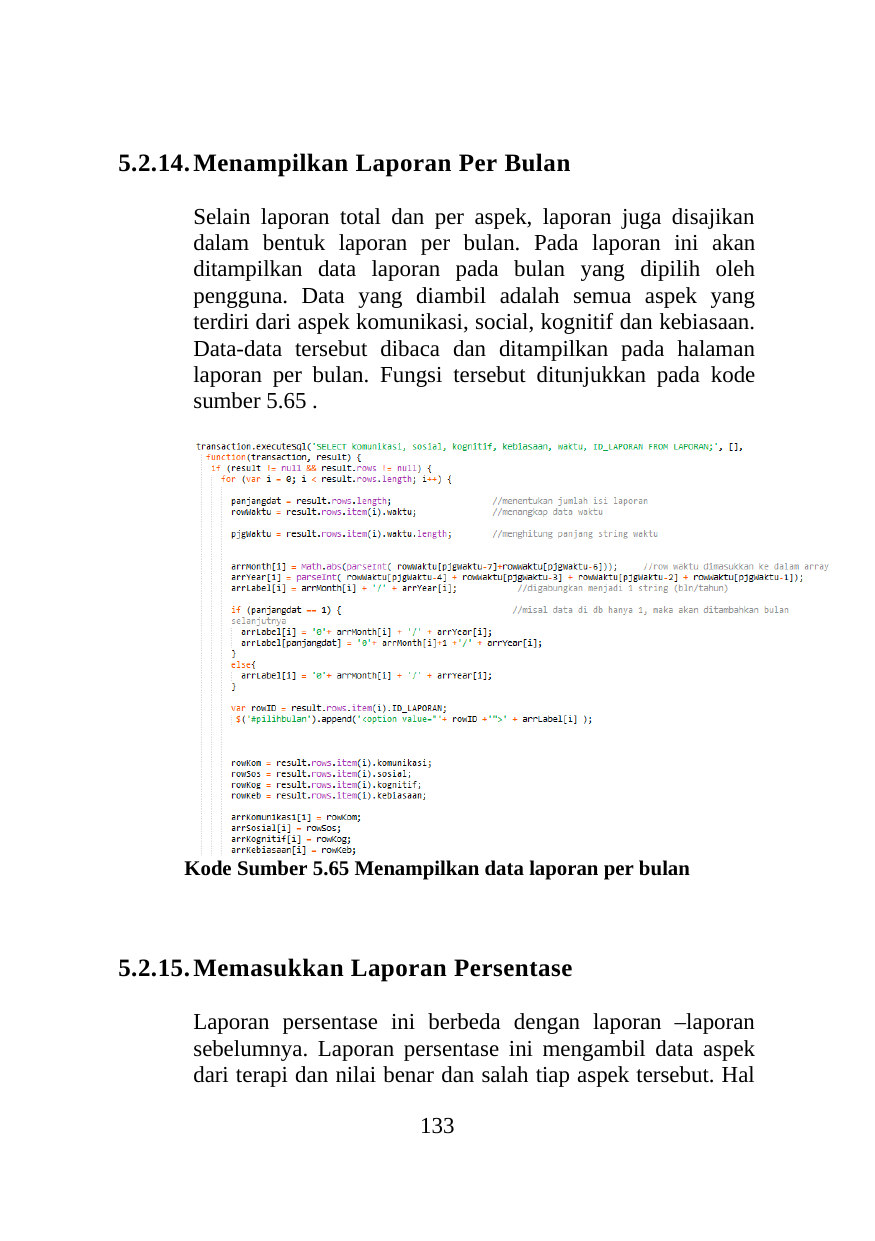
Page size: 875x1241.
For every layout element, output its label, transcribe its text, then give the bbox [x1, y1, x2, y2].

subtitle Memasukkan Laporan Persentase [118, 953, 756, 982]
subtitle Menampilkan Laporan Per Bulan [118, 148, 756, 176]
text Selain laporan total dan per aspek, laporan juga disajikan dalam bentuk laporan per bulan. Pada laporan ini akan ditampilkan data laporan pada bulan yang dipilih oleh pengguna. Data yang diambil adalah semua aspek yang terdiri dari aspek komunikasi, social, kognitif dan kebiasaan. Data-data tersebut dibaca dan ditampilkan pada halaman laporan per bulan. Fungsi tersebut ditunjukkan pada kode sumber 5.65 . [193, 203, 756, 414]
picture [193, 440, 832, 856]
text Kode Sumber 5.65 Menampilkan data laporan per bulan [118, 856, 756, 880]
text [193, 1008, 756, 1087]
